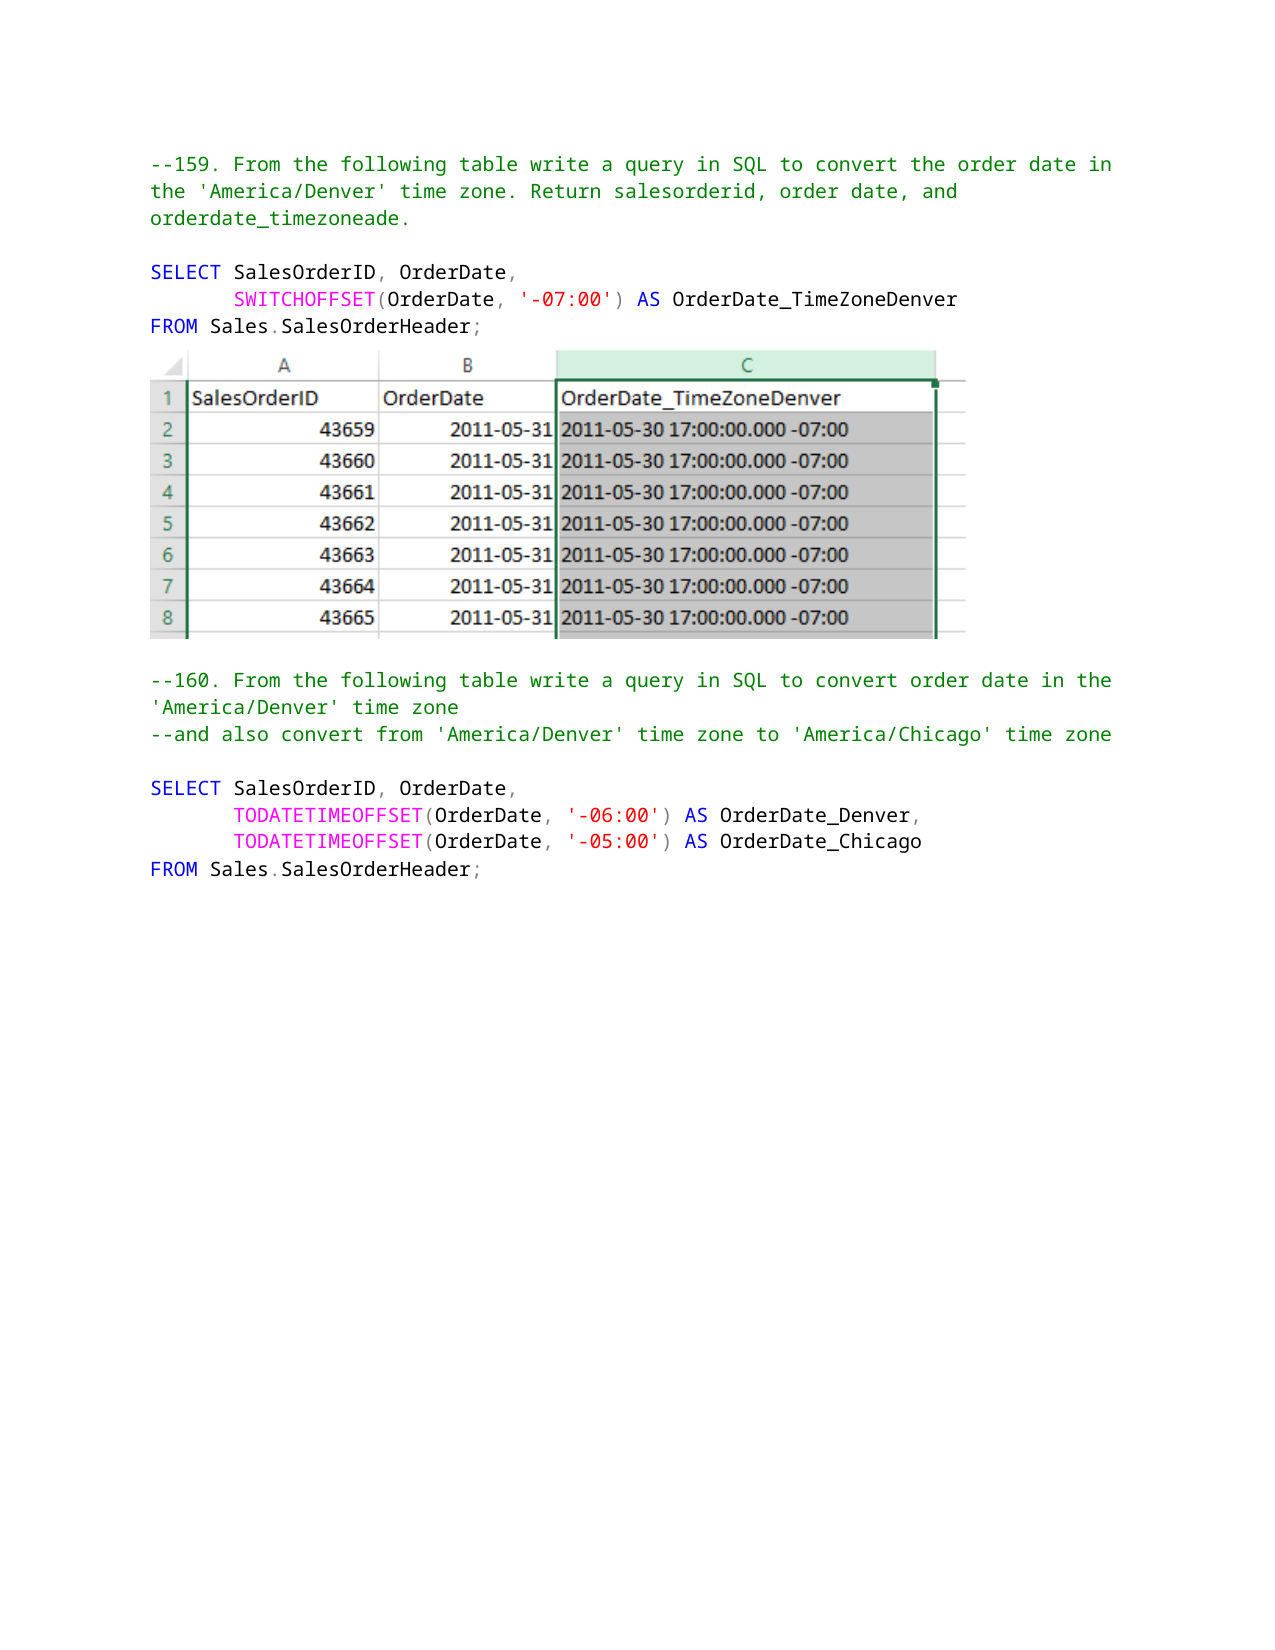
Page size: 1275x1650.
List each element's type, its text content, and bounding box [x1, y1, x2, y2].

text SWITCHOFFSET(OrderDate, '-07:00') AS OrderDate_TimeZoneDenver [150, 285, 1125, 312]
text --159. From the following table write a query in SQL to convert the order date in the 'America/Denver' time zone. Return salesorderid, order date, and orderdate_timezoneade. [150, 150, 1125, 231]
text SELECT SalesOrderID, OrderDate, [150, 258, 1125, 285]
text --and also convert from 'America/Denver' time zone to 'America/Chicago' time zone [150, 720, 1125, 747]
text TODATETIMEOFFSET(OrderDate, '-05:00') AS OrderDate_Chicago [150, 828, 1125, 855]
text TODATETIMEOFFSET(OrderDate, '-06:00') AS OrderDate_Denver, [150, 801, 1125, 828]
text FROM Sales.SalesOrderHeader; [150, 312, 1125, 339]
text --160. From the following table write a query in SQL to convert order date in the 'America/Denver' time zone [150, 666, 1125, 720]
text FROM Sales.SalesOrderHeader; [150, 855, 1125, 882]
picture [150, 338, 966, 639]
text SELECT SalesOrderID, OrderDate, [150, 774, 1125, 801]
